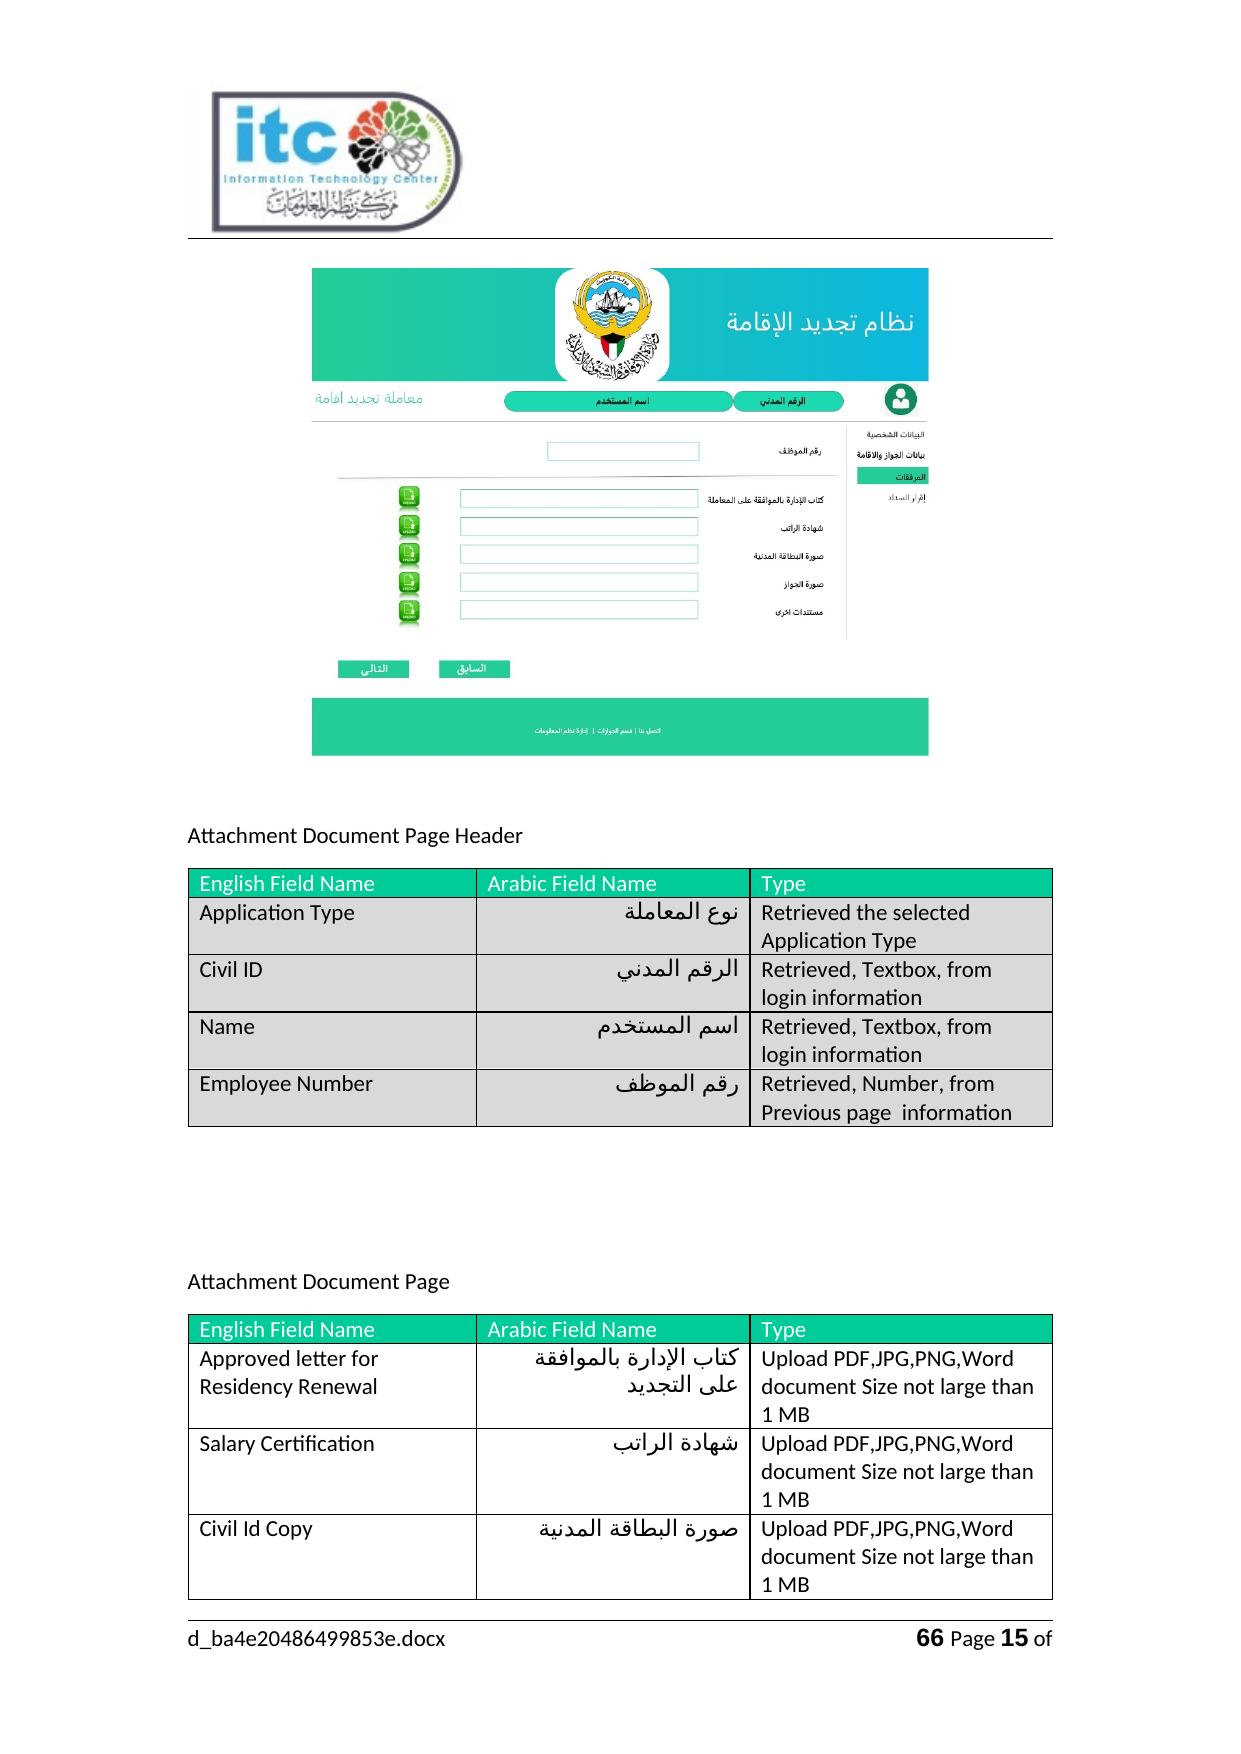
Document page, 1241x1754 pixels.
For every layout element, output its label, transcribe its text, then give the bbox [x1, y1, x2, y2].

table_cell Employee Number [189, 1070, 476, 1126]
text Attachment Document Page [187, 1267, 1053, 1295]
table_cell Civil Id Copy [189, 1515, 476, 1598]
table_cell Retrieved, Number, from Previous page information [751, 1070, 1052, 1126]
table_cell Salary Certification [189, 1429, 476, 1513]
table_cell كتاب الإدارة بالموافقة على التجديد [477, 1344, 749, 1428]
table_header English Field Name [189, 869, 476, 897]
picture [187, 73, 468, 238]
table_cell Approved letter for Residency Renewal [189, 1344, 476, 1428]
table_cell رقم الموظف [477, 1070, 749, 1126]
table_cell Upload PDF,JPG,PNG,Word document Size not large than 1 MB [751, 1344, 1052, 1428]
table_cell Civil ID [189, 955, 476, 1011]
table_header Type [751, 1315, 1052, 1343]
table_header English Field Name [189, 1315, 476, 1343]
table_cell Upload PDF,JPG,PNG,Word document Size not large than 1 MB [751, 1515, 1052, 1598]
table_cell Name [189, 1013, 476, 1068]
table_header Arabic Field Name [477, 869, 749, 897]
table_cell اسم المستخدم [477, 1013, 749, 1068]
table_cell نوع المعاملة [477, 898, 749, 954]
table_cell Upload PDF,JPG,PNG,Word document Size not large than 1 MB [751, 1429, 1052, 1513]
table_cell صورة البطاقة المدنية [477, 1515, 749, 1598]
table_cell الرقم المدني [477, 955, 749, 1011]
table_cell Retrieved the selected Application Type [751, 898, 1052, 954]
table_header Type [751, 869, 1052, 897]
table_header Arabic Field Name [477, 1315, 749, 1343]
text Attachment Document Page Header [187, 821, 1053, 849]
table_cell Retrieved, Textbox, from login information [751, 1013, 1052, 1068]
picture [187, 268, 1053, 756]
table_cell Retrieved, Textbox, from login information [751, 955, 1052, 1011]
table_cell Application Type [189, 898, 476, 954]
table_cell شهادة الراتب [477, 1429, 749, 1513]
